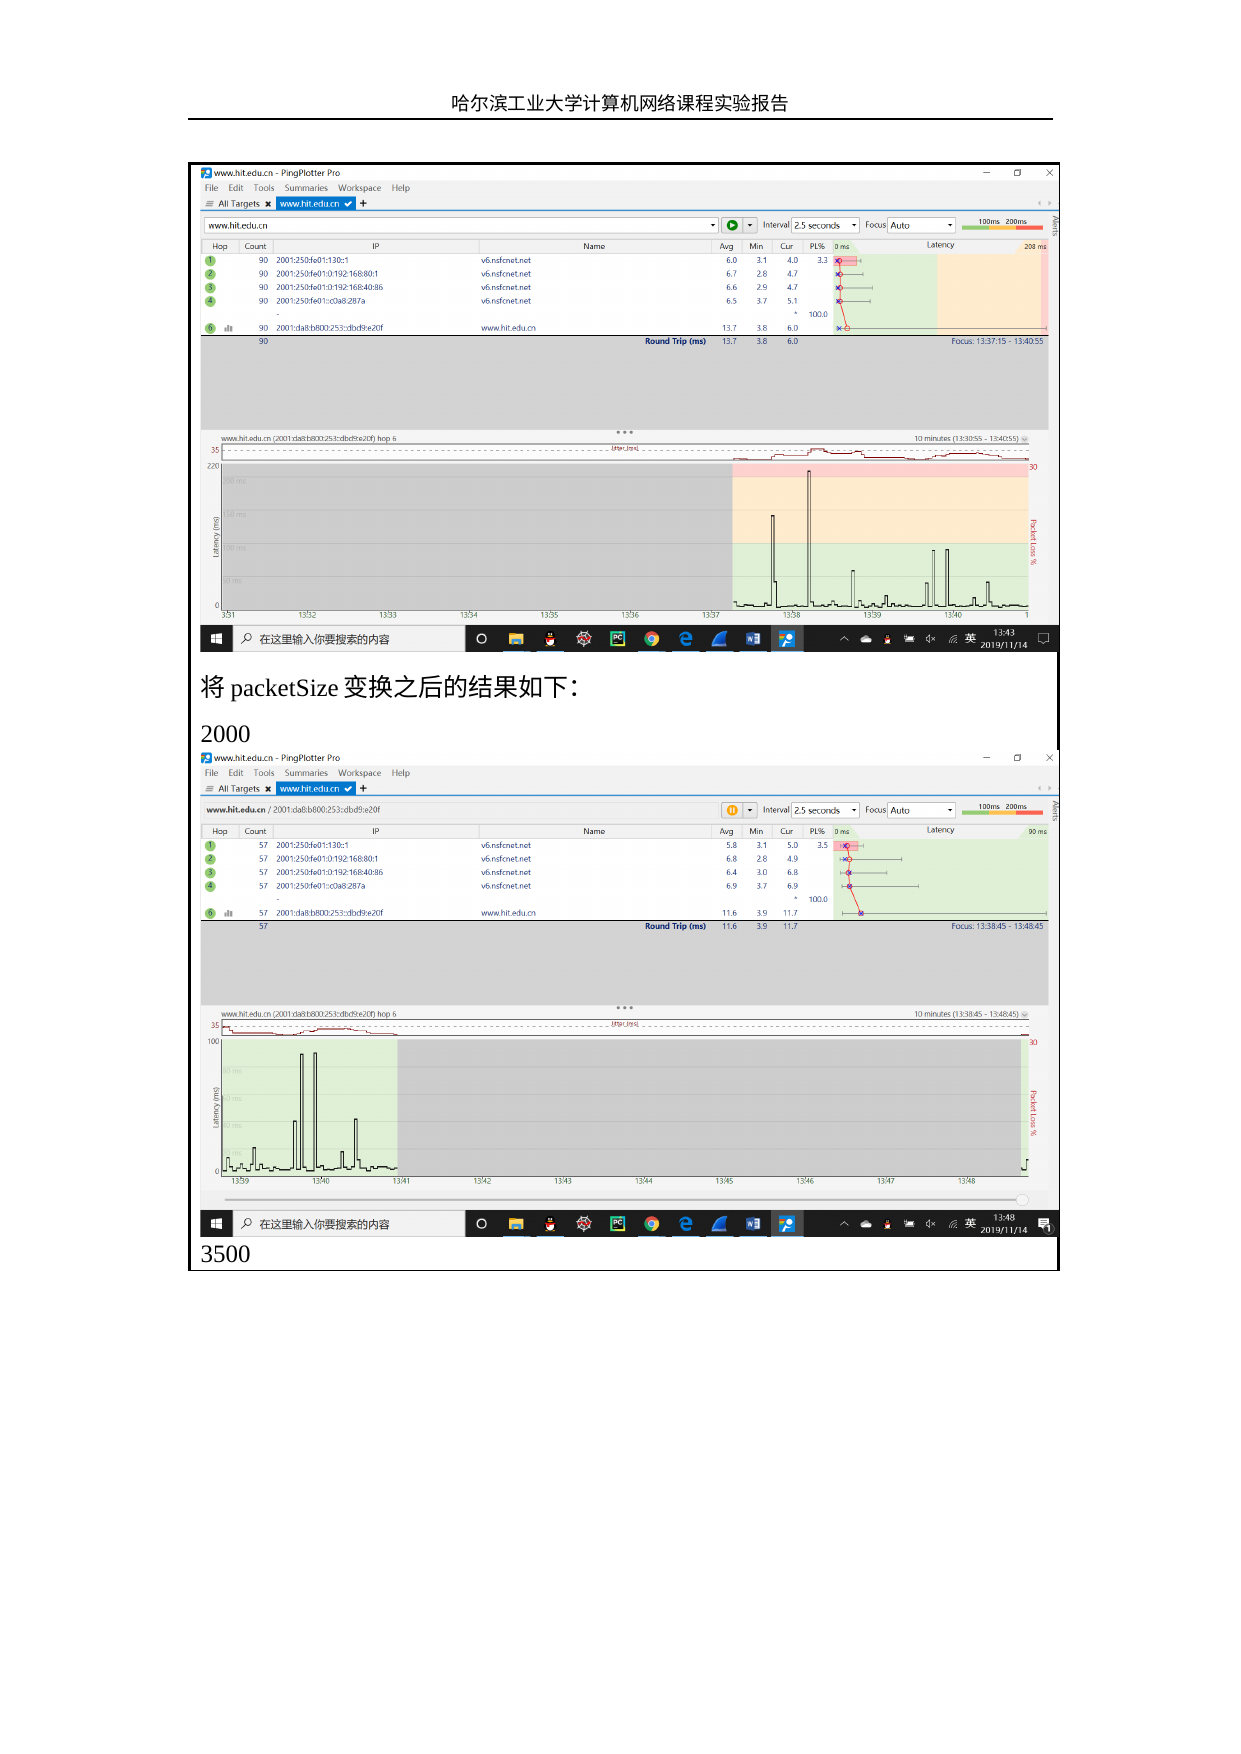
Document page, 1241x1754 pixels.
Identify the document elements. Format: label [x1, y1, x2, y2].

table_cell [191, 165, 1057, 1270]
picture [200, 165, 1059, 652]
picture [200, 750, 1059, 1237]
